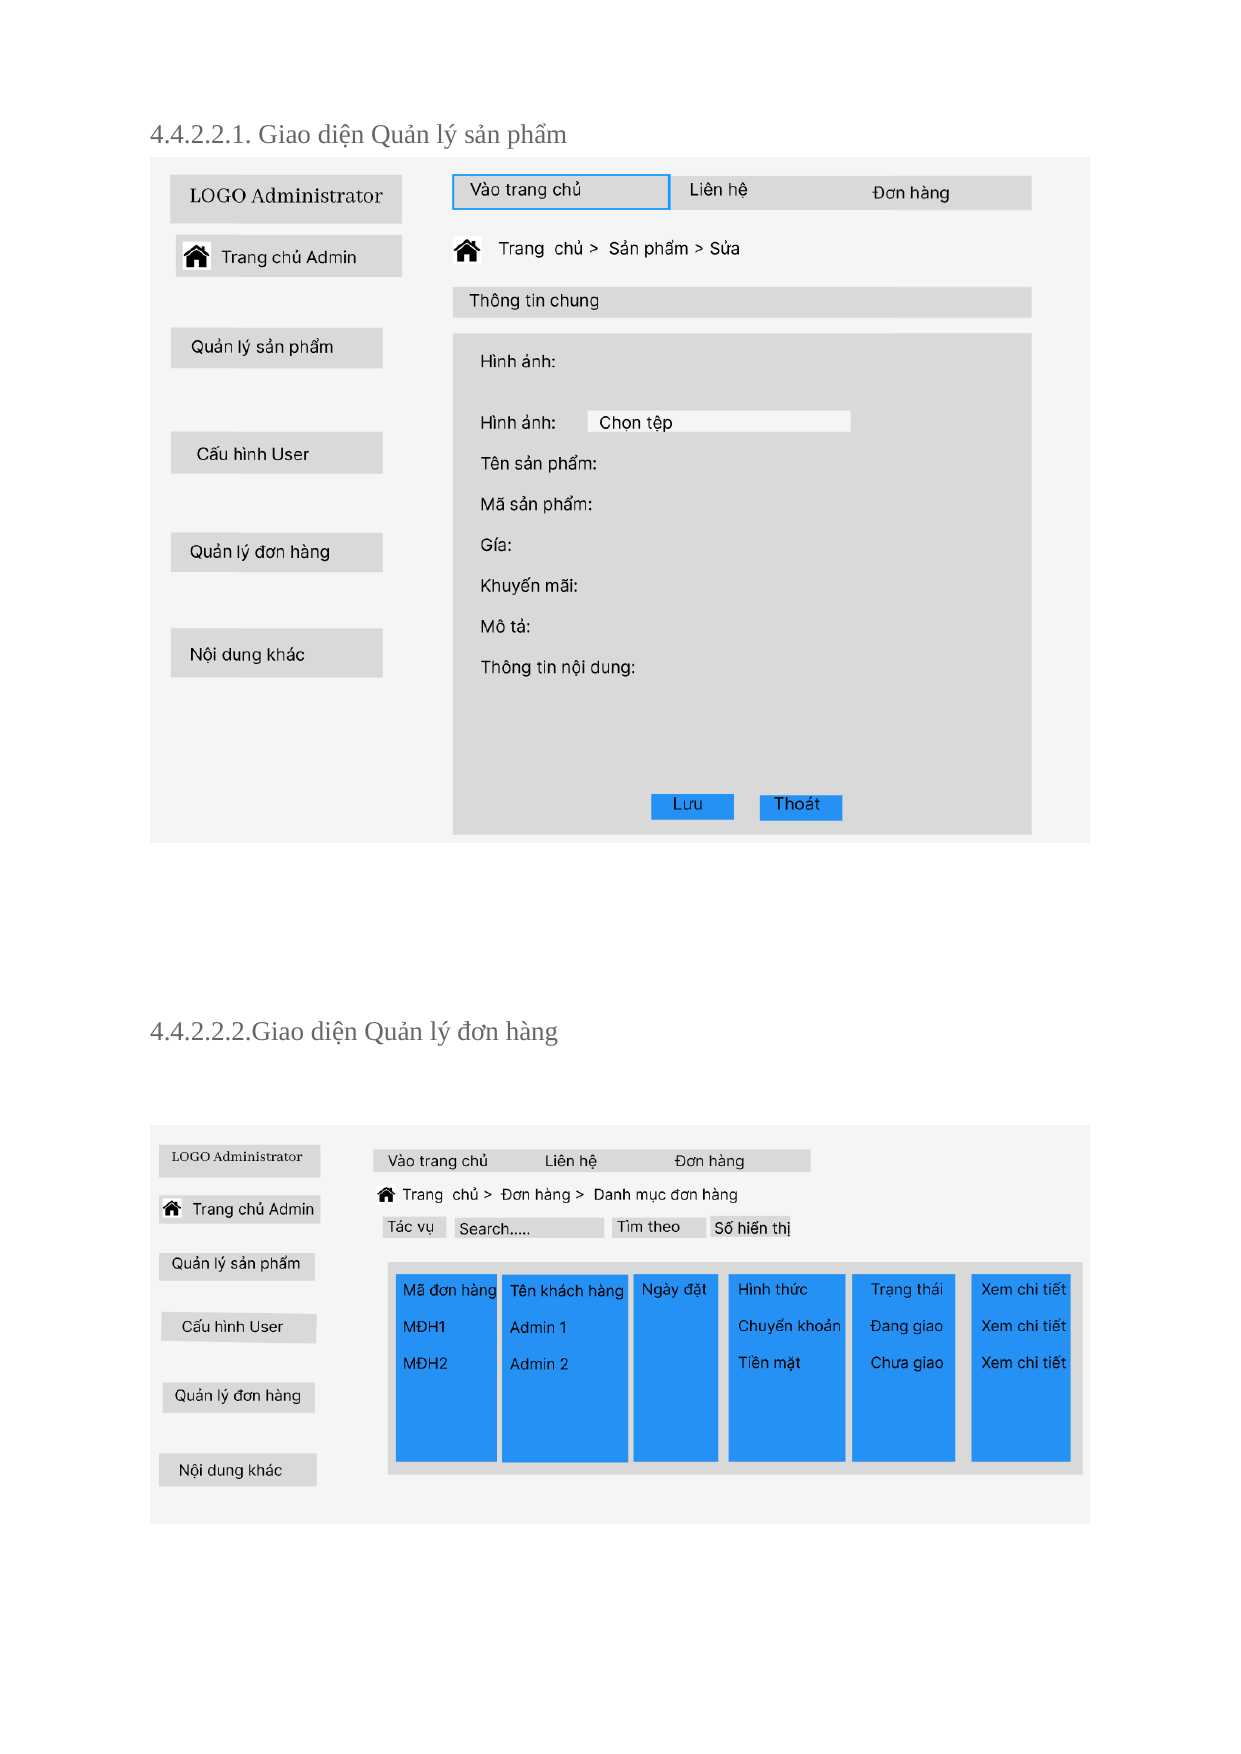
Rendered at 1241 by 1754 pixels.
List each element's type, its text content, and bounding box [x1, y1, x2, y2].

subtitle 4.4.2.2.1. Giao diện Quản lý sản phẩm [150, 118, 1109, 149]
subtitle 4.4.2.2.2.Giao diện Quản lý đơn hàng [150, 1015, 1109, 1046]
picture [150, 157, 1091, 843]
picture [150, 1125, 1091, 1524]
